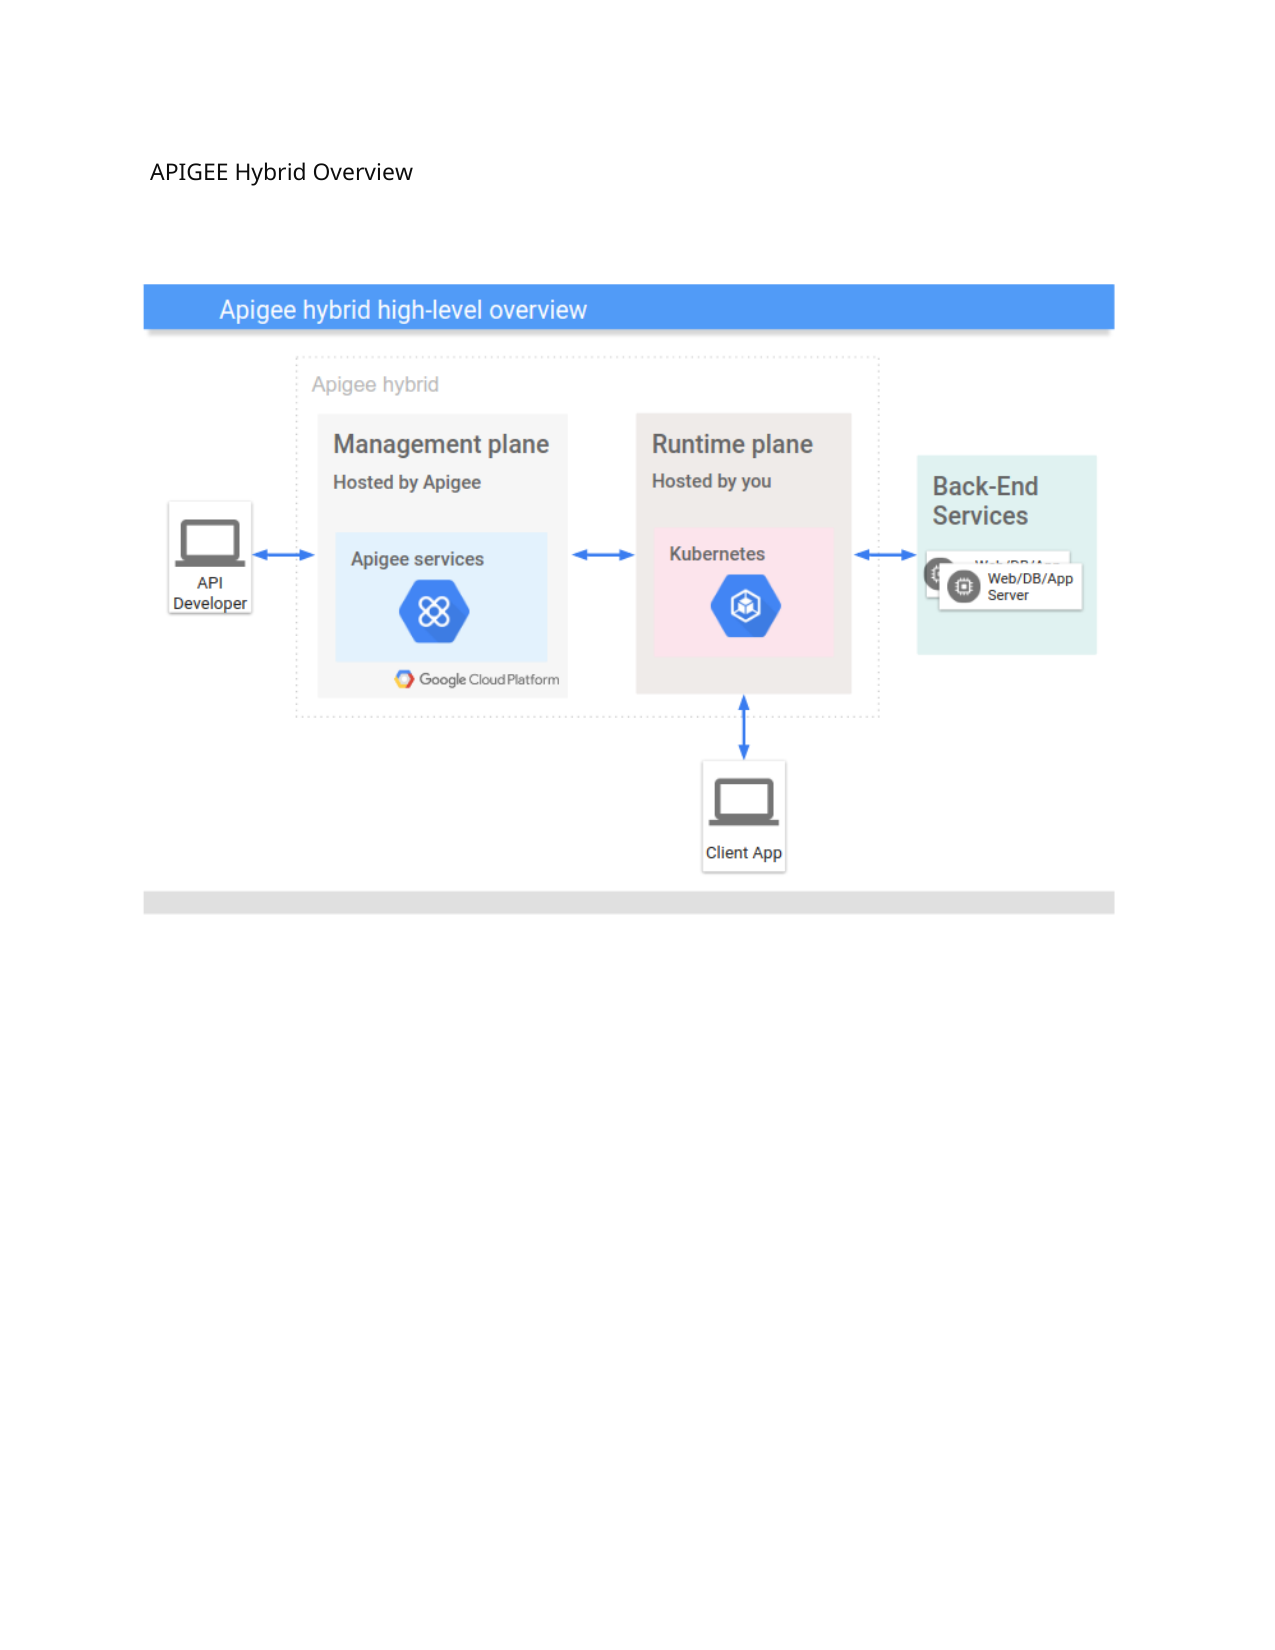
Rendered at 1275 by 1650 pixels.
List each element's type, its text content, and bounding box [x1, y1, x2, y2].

text APIGEE Hybrid Overview [150, 150, 1125, 187]
picture [140, 278, 1116, 916]
